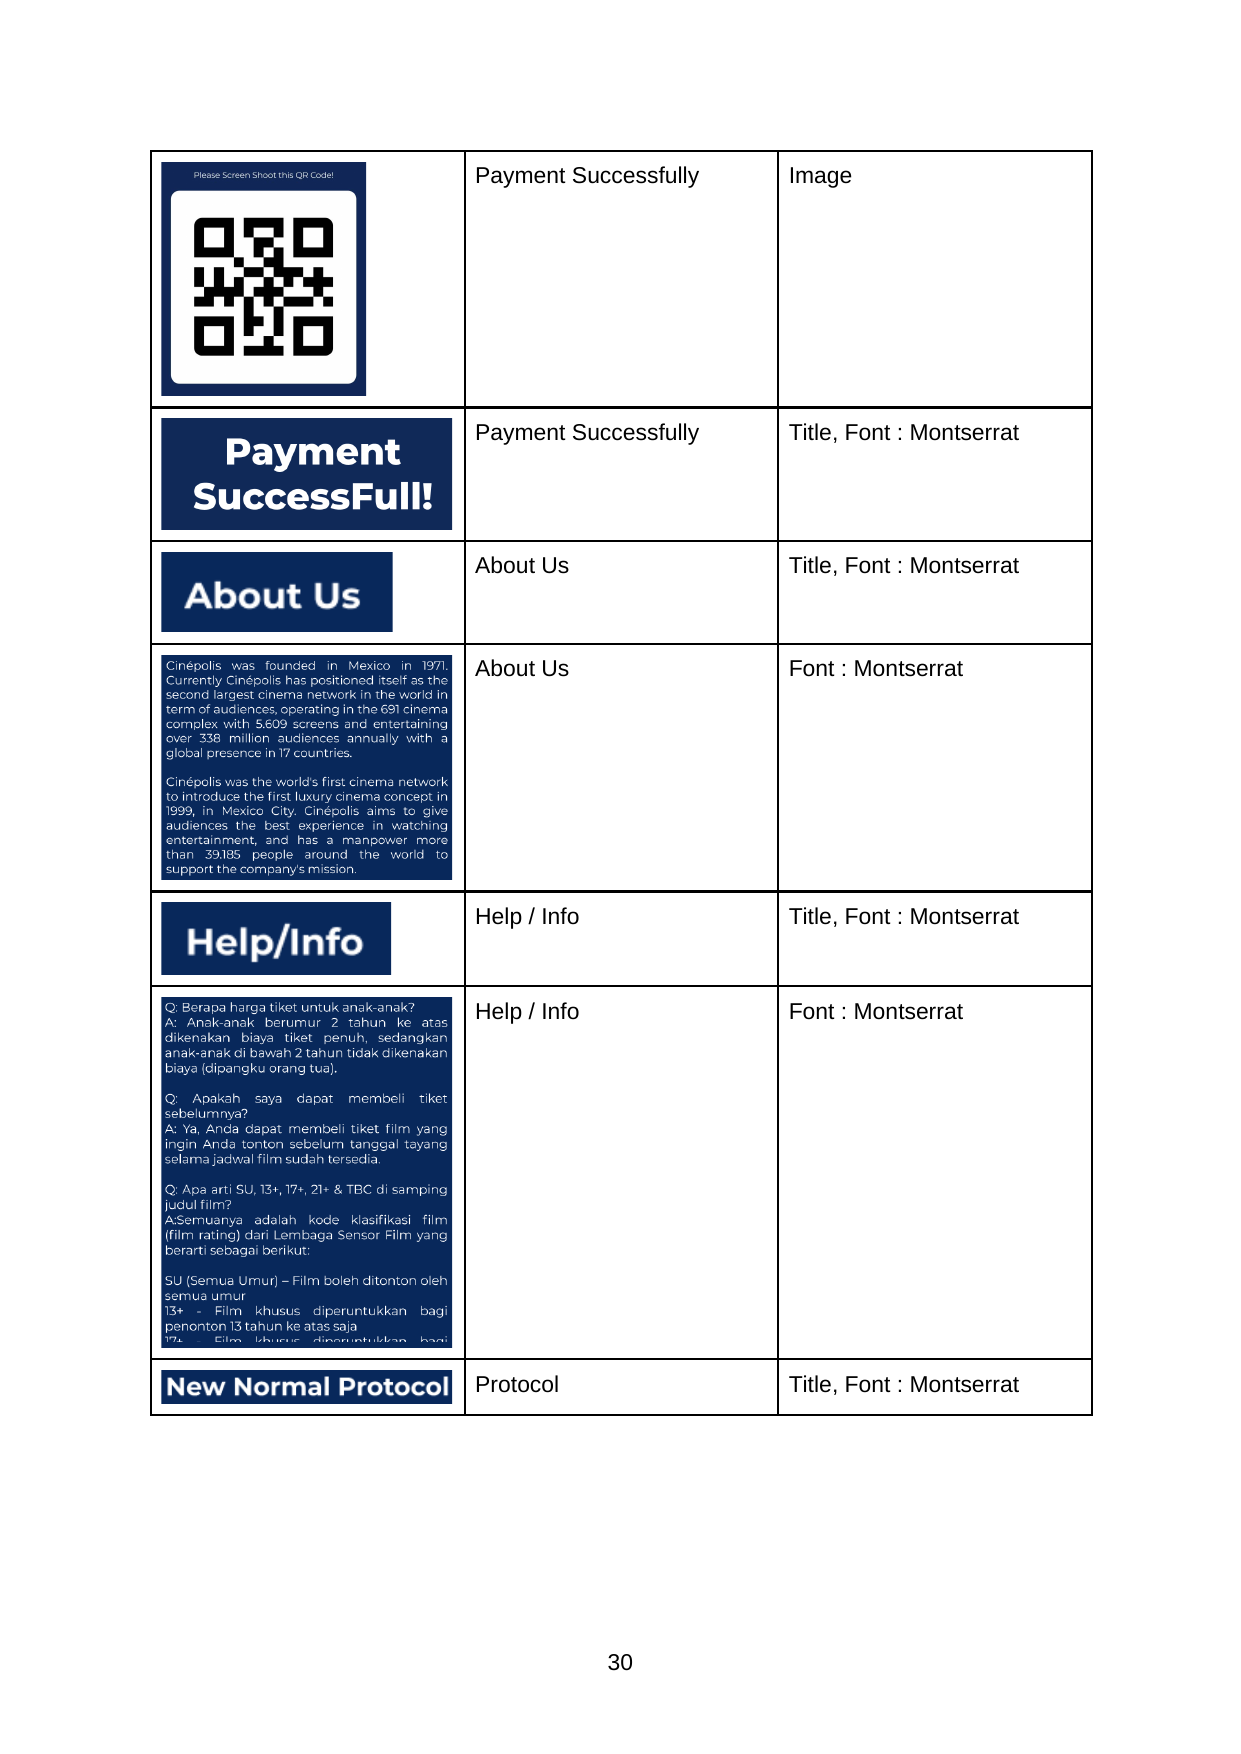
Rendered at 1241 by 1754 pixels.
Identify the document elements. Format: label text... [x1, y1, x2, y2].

picture [161, 997, 453, 1348]
picture [161, 1370, 453, 1404]
table_cell Image [779, 152, 1091, 406]
picture [161, 902, 392, 975]
table_cell Help / Info [466, 987, 777, 1358]
table_cell [152, 893, 464, 985]
table_cell [152, 152, 464, 406]
table_cell About Us [466, 645, 777, 890]
table_cell Title, Font : Montserrat [779, 409, 1091, 540]
picture [161, 655, 453, 880]
picture [161, 418, 453, 530]
table_cell Title, Font : Montserrat [779, 893, 1091, 985]
table_cell Help / Info [466, 893, 777, 985]
table_cell [152, 1360, 464, 1414]
table_cell Payment Successfully [466, 409, 777, 540]
table_cell [152, 542, 464, 642]
picture [161, 162, 367, 396]
table_cell About Us [466, 542, 777, 642]
table_cell [152, 987, 464, 1358]
table_cell Font : Montserrat [779, 645, 1091, 890]
table_cell [152, 645, 464, 890]
table_cell [152, 409, 464, 540]
table_cell Protocol [466, 1360, 777, 1414]
table_cell Title, Font : Montserrat [779, 1360, 1091, 1414]
table_cell Title, Font : Montserrat [779, 542, 1091, 642]
table_cell Payment Successfully [466, 152, 777, 406]
picture [161, 552, 393, 632]
table_cell Font : Montserrat [779, 987, 1091, 1358]
